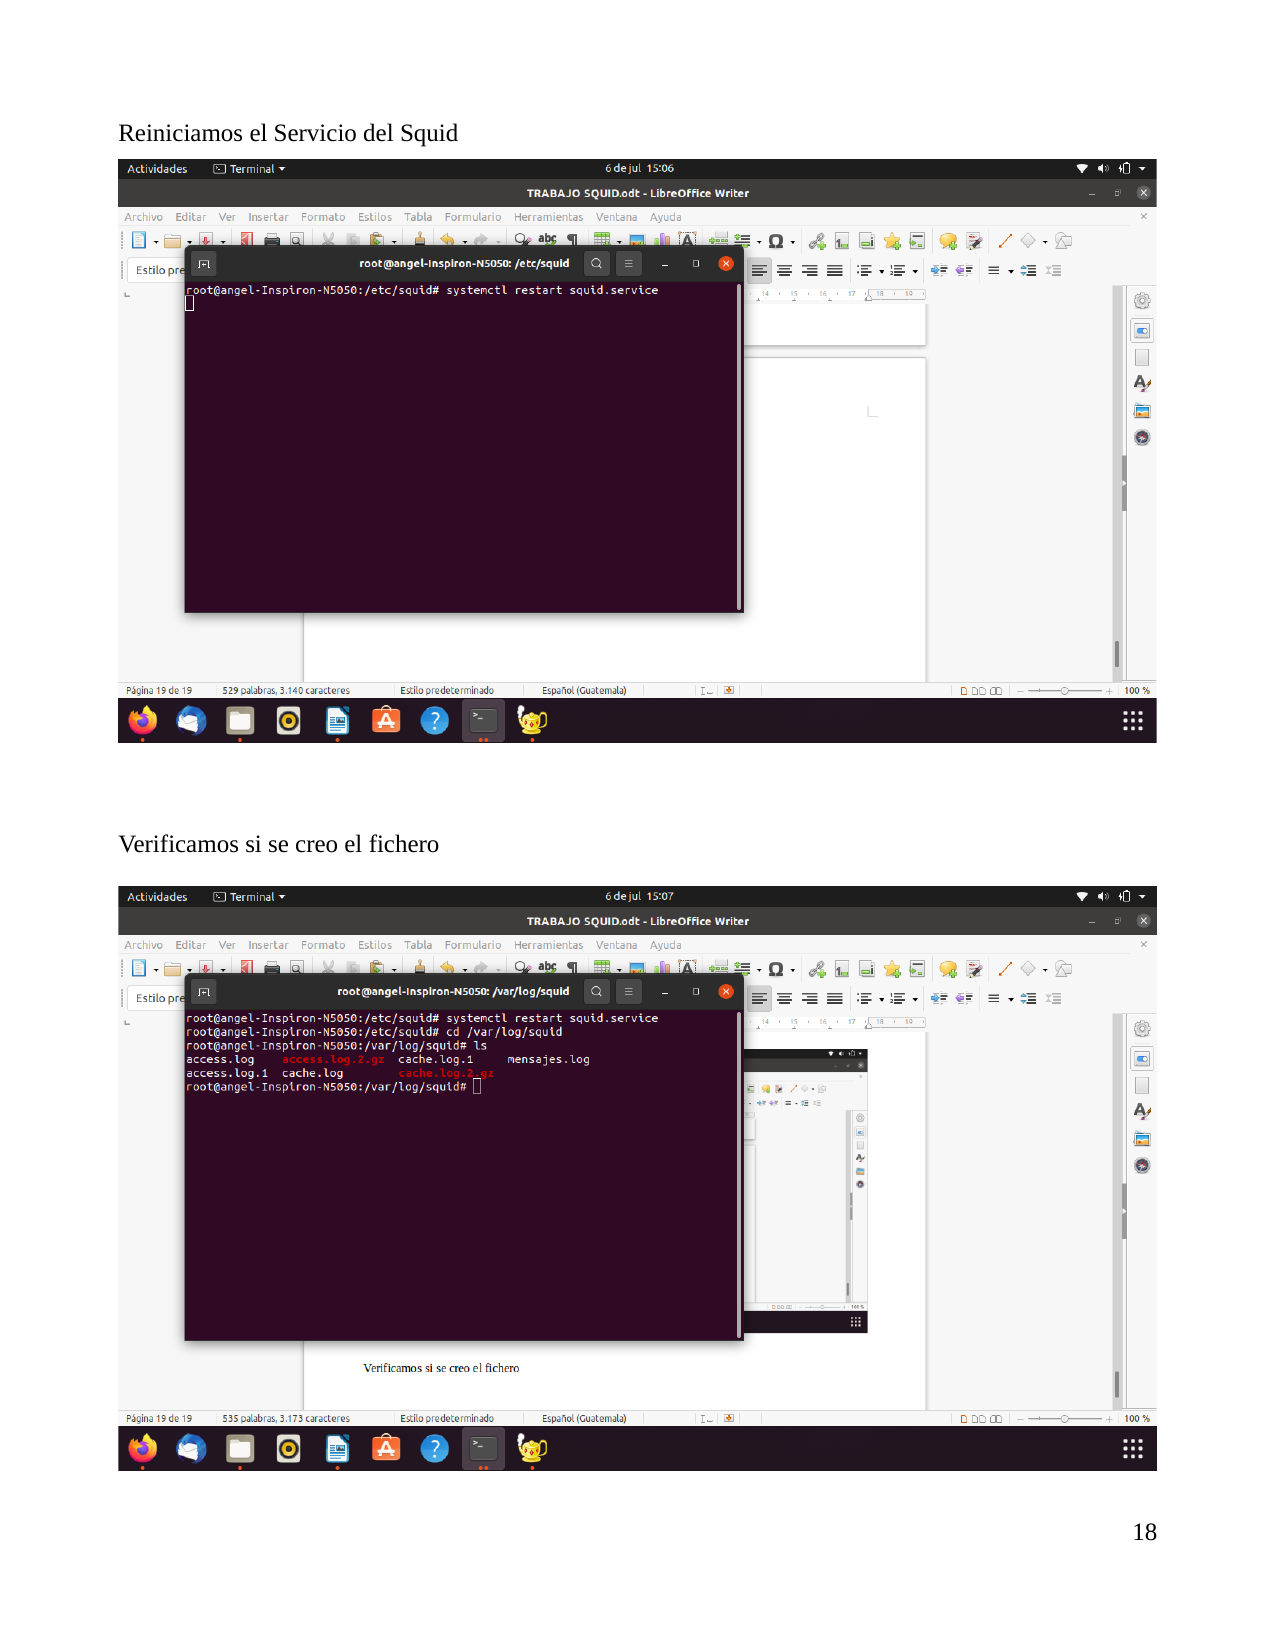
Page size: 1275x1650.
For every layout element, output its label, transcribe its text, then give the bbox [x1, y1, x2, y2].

picture [118, 159, 1157, 743]
text Verificamos si se creo el fichero [118, 829, 1157, 858]
text Reiniciamos el Servicio del Squid [118, 118, 1157, 147]
picture [118, 886, 1157, 1471]
